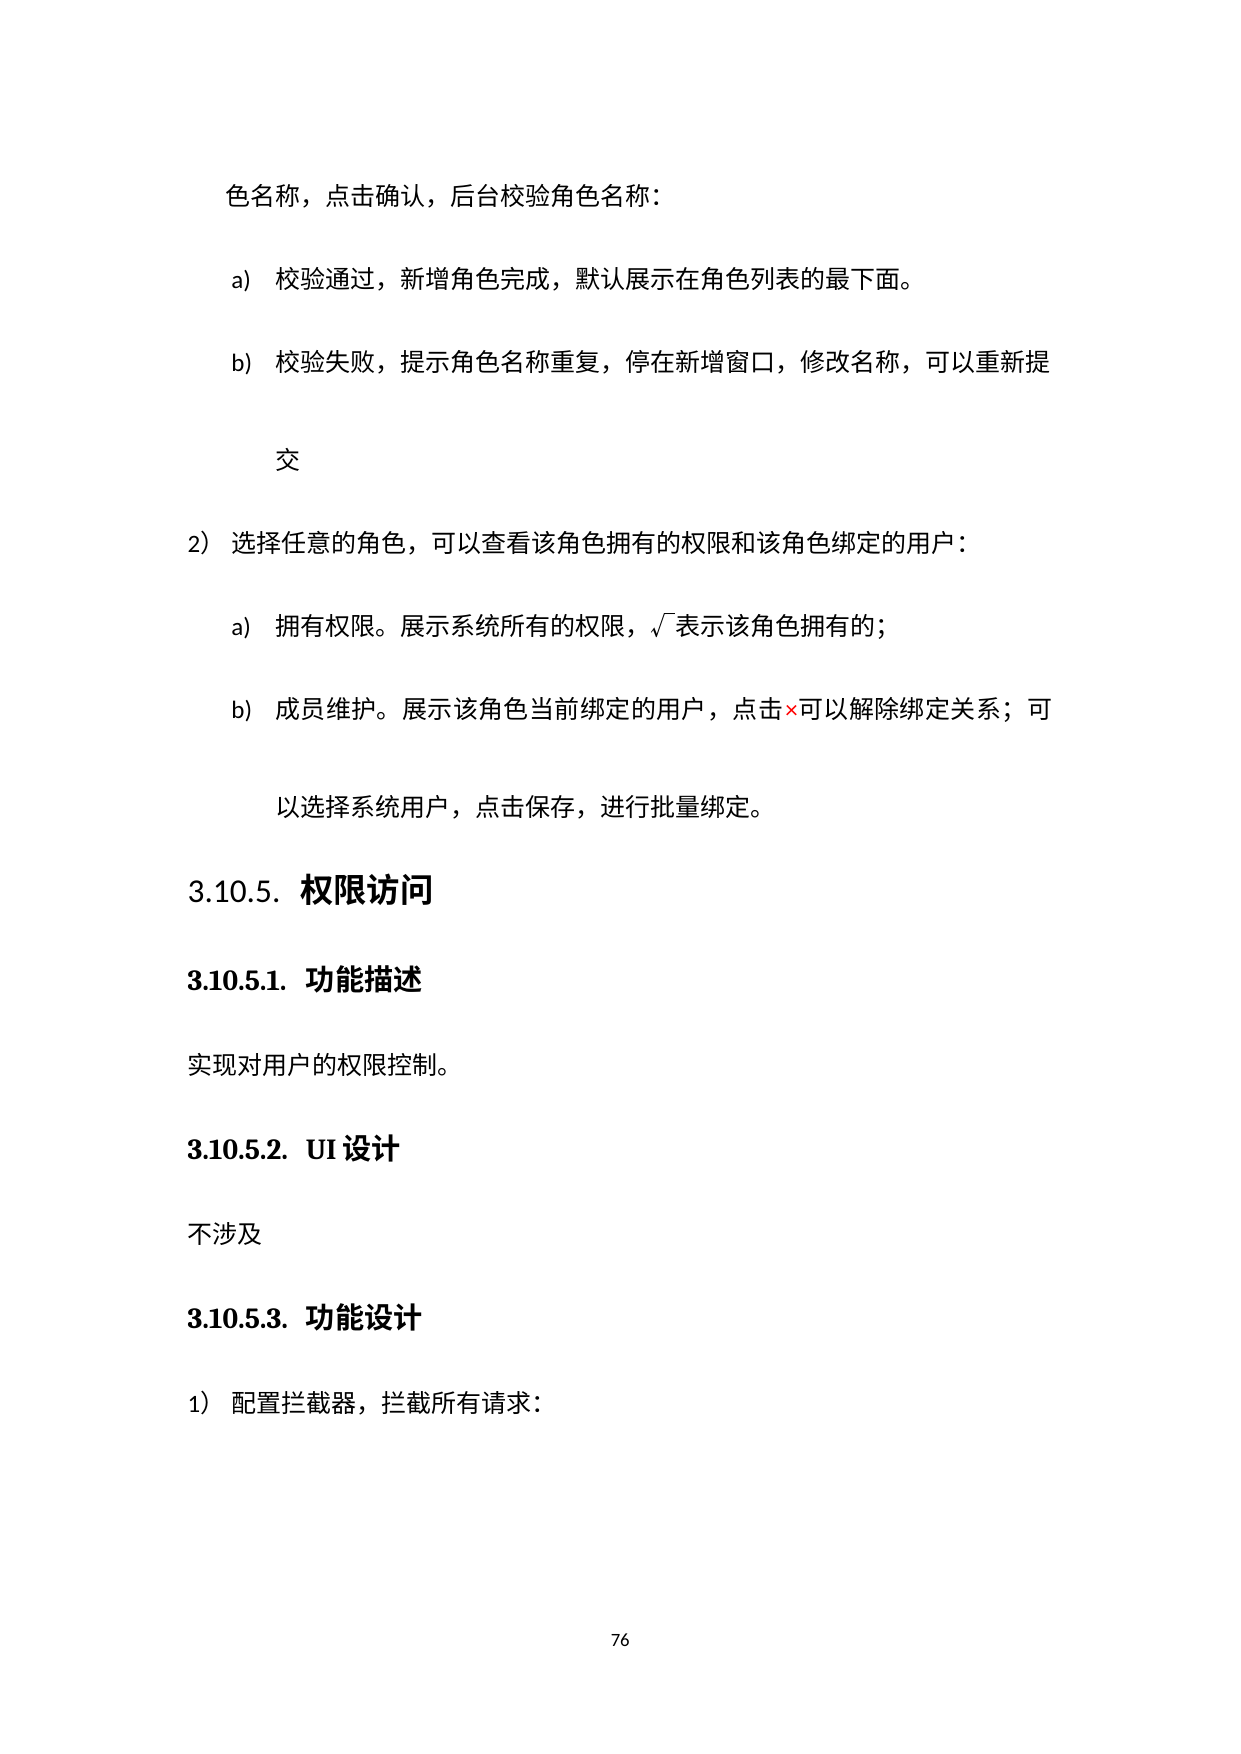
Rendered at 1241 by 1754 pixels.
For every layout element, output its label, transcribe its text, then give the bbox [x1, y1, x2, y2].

text 不涉及 [187, 1200, 1053, 1265]
list 校验通过，新增角色完成，默认展示在角色列表的最下面。 [231, 245, 1053, 310]
list 配置拦截器，拦截所有请求： [187, 1369, 1053, 1434]
text 实现对用户的权限控制。 [187, 1031, 1053, 1096]
subtitle 功能描述 [187, 945, 1053, 1010]
subtitle 功能设计 [187, 1283, 1053, 1348]
list 选择任意的角色，可以查看该角色拥有的权限和该角色绑定的用户： [187, 509, 1053, 574]
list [187, 162, 1053, 227]
subtitle 权限访问 [187, 856, 1053, 921]
subtitle UI设计 [187, 1114, 1053, 1179]
list 拥有权限。展示系统所有的权限，√表示该角色拥有的； [231, 592, 1053, 657]
list 成员维护。展示该角色当前绑定的用户，点击×可以解除绑定关系；可以选择系统用户，点击保存，进行批量绑定。 [231, 675, 1053, 838]
list 校验失败，提示角色名称重复，停在新增窗口，修改名称，可以重新提交 [231, 328, 1053, 491]
